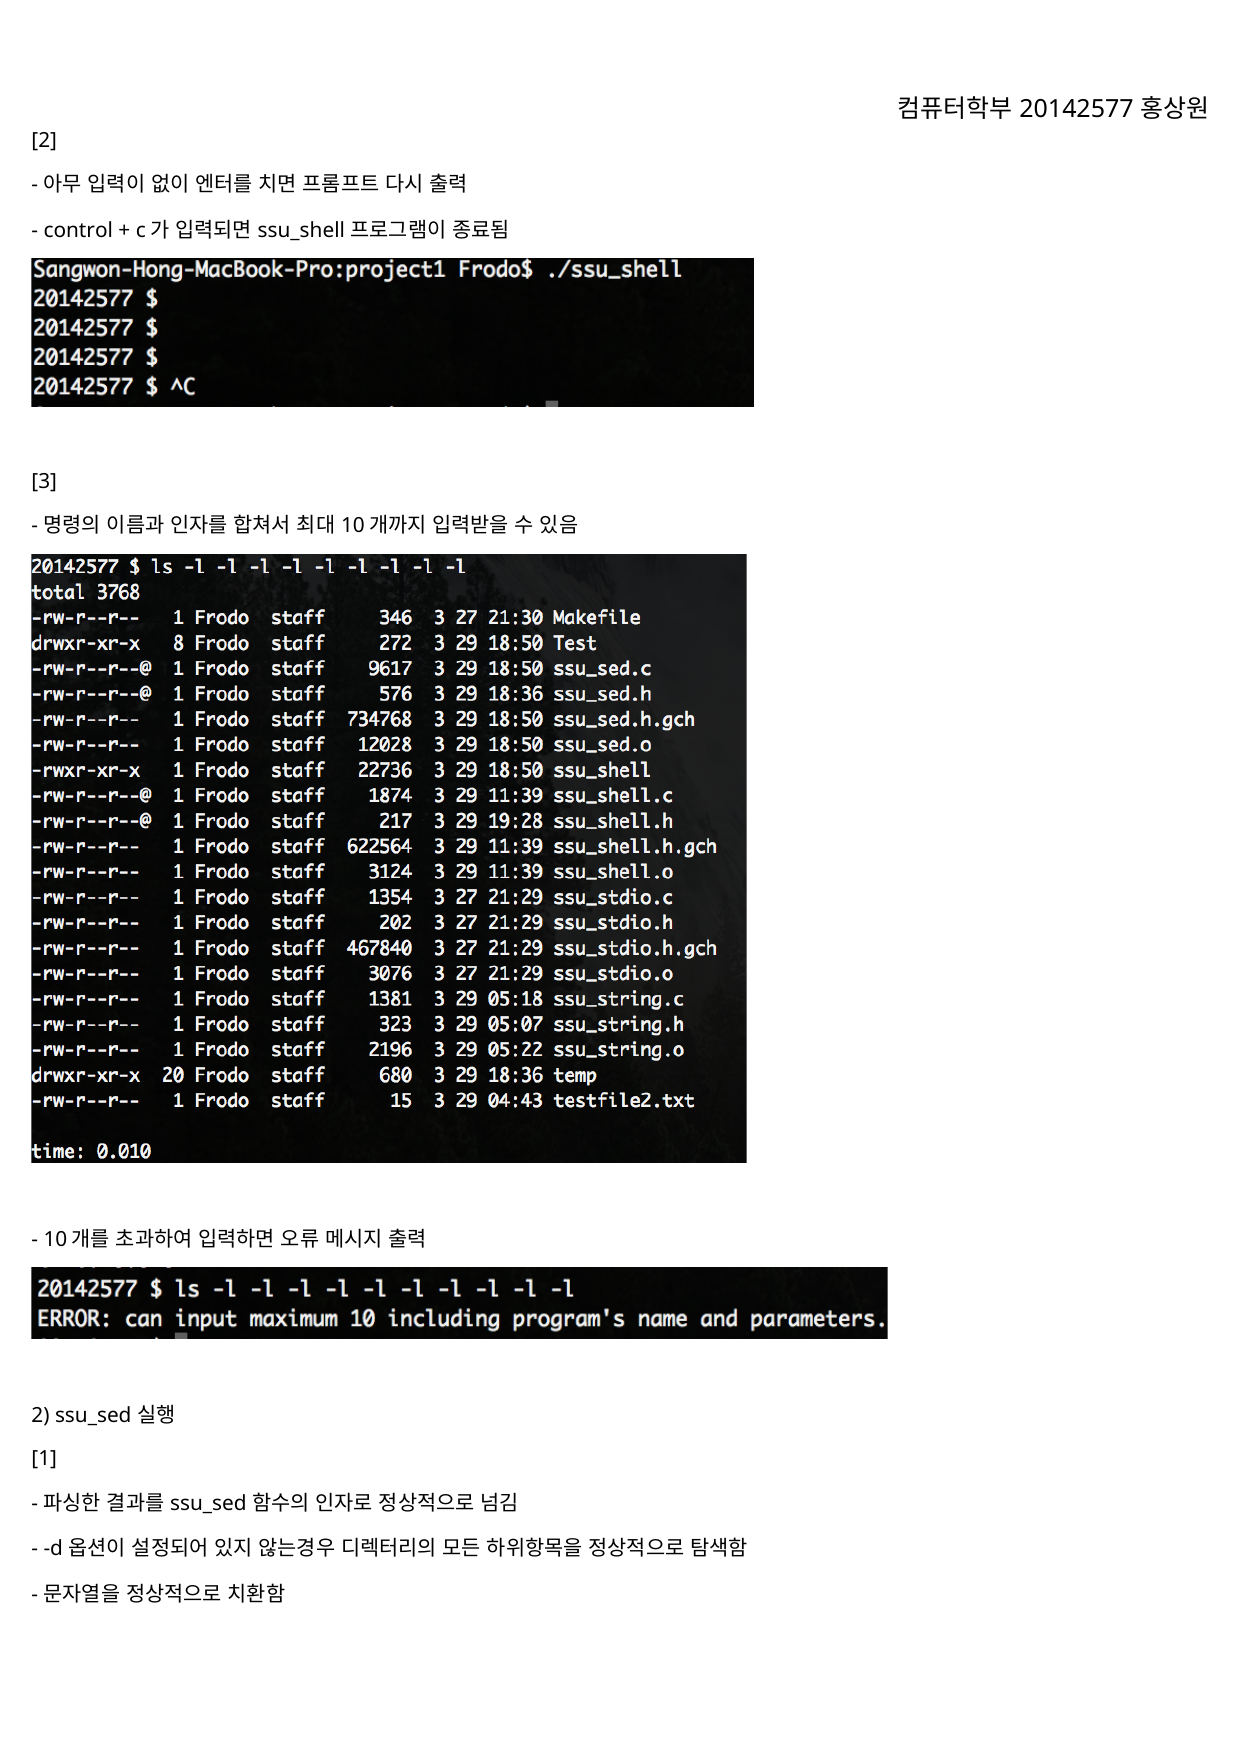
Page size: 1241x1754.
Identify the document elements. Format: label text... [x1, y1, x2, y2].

picture [31, 1267, 888, 1339]
text - 파싱한 결과를 ssu_sed 함수의 인자로 정상적으로 넘김 [31, 1486, 1209, 1516]
text [2] [31, 125, 1209, 153]
text - 아무 입력이 없이 엔터를 치면 프롬프트 다시 출력 [31, 167, 1209, 198]
text - -d 옵션이 설정되어 있지 않는경우 디렉터리의 모든 하위항목을 정상적으로 탐색함 [31, 1531, 1209, 1562]
text 2) ssu_sed 실행 [31, 1398, 1209, 1428]
picture [31, 258, 754, 407]
text [3] [31, 466, 1209, 494]
text - 문자열을 정상적으로 치환함 [31, 1577, 1209, 1607]
picture [31, 554, 747, 1163]
text - 10개를 초과하여 입력하면 오류 메시지 출력 [31, 1222, 1209, 1252]
text - control + c가 입력되면 ssu_shell 프로그램이 종료됨 [31, 213, 1209, 243]
text - 명령의 이름과 인자를 합쳐서 최대 10개까지 입력받을 수 있음 [31, 509, 1209, 539]
text [1] [31, 1443, 1209, 1472]
